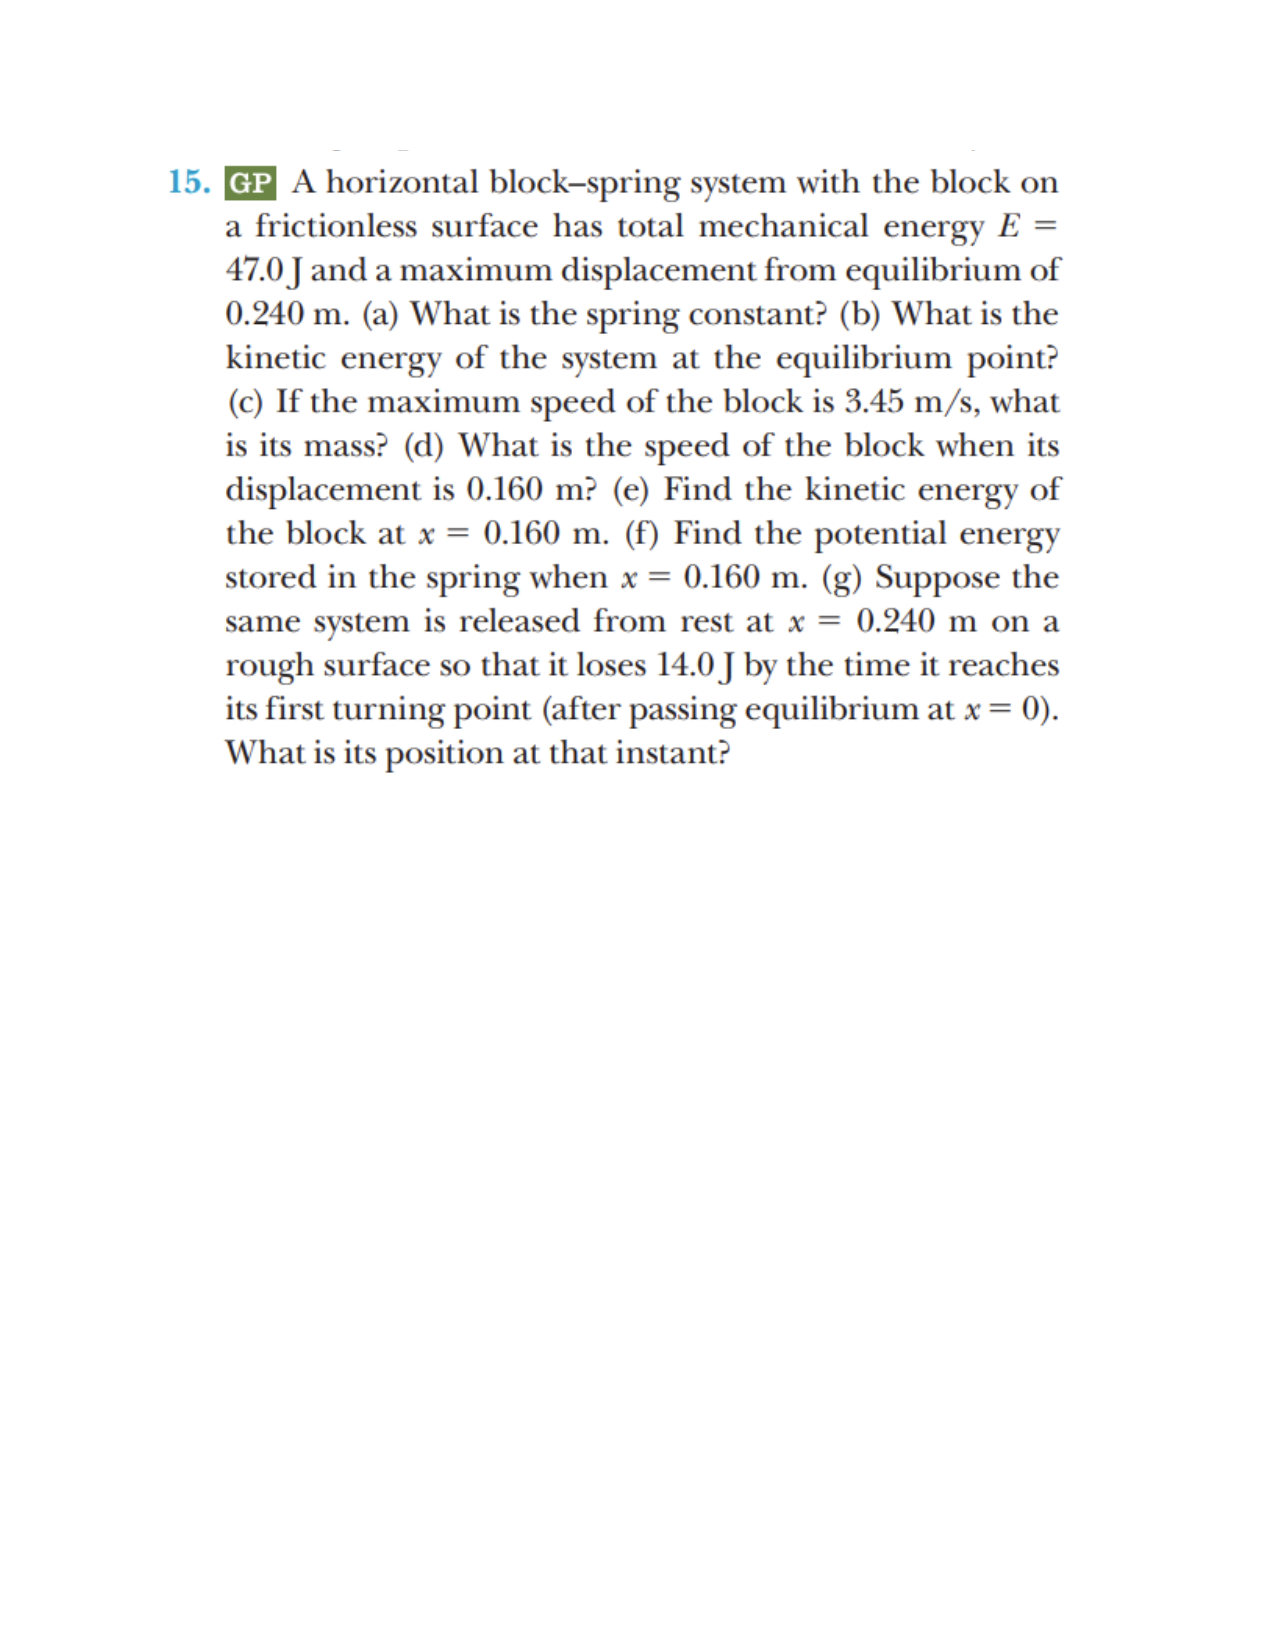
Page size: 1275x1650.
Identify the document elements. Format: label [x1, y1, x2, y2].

picture [150, 150, 1097, 776]
